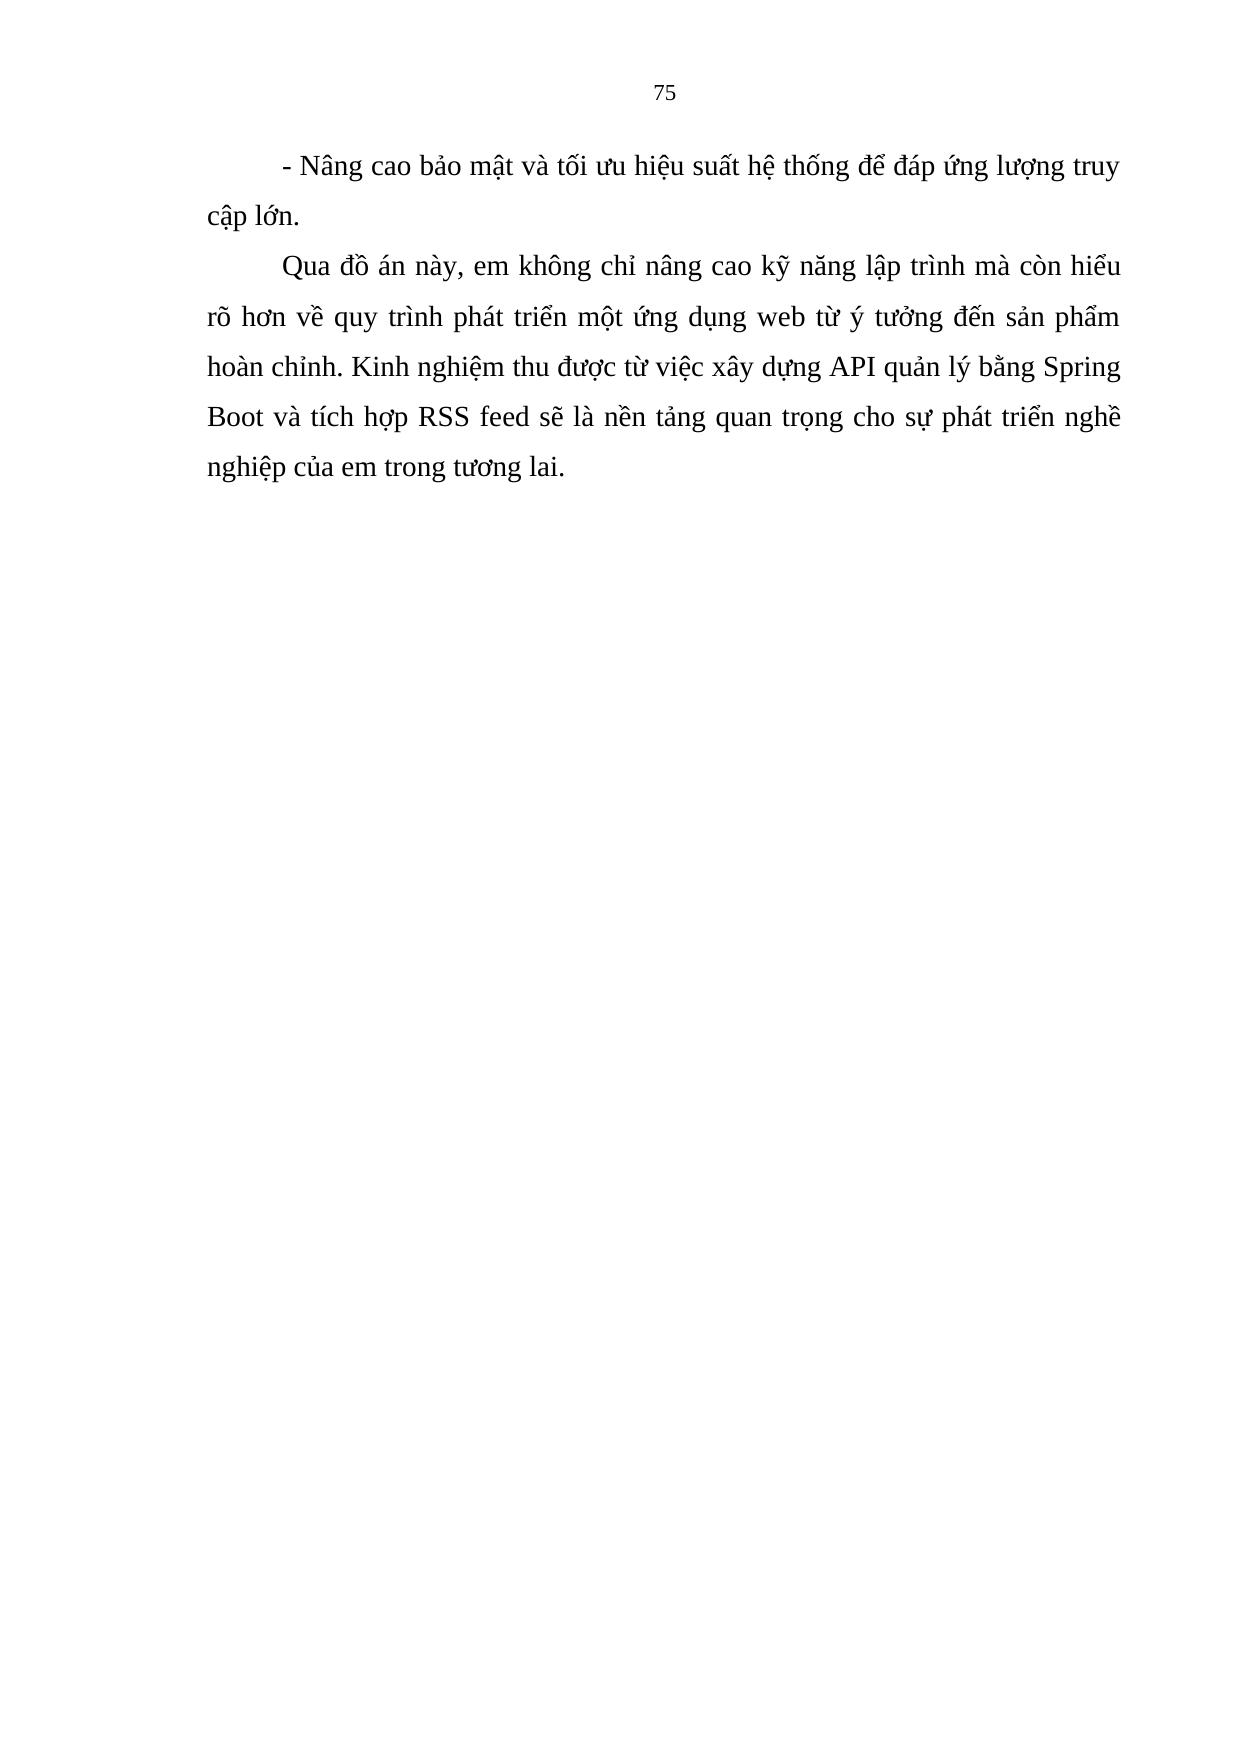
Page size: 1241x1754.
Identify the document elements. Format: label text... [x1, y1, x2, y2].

text - Nâng cao bảo mật và tối ưu hiệu suất hệ thống để đáp ứng lượng truy cập lớn. [207, 148, 1122, 232]
text Qua đồ án này, em không chỉ nâng cao kỹ năng lập trình mà còn hiểu rõ hơn về quy trình phát triển một ứng dụng web từ ý tưởng đến sản phẩm hoàn chỉnh. Kinh nghiệm thu được từ việc xây dựng API quản lý bằng Spring Boot và tích hợp RSS feed sẽ là nền tảng quan trọng cho sự phát triển nghề nghiệp của em trong tương lai. [207, 248, 1122, 483]
